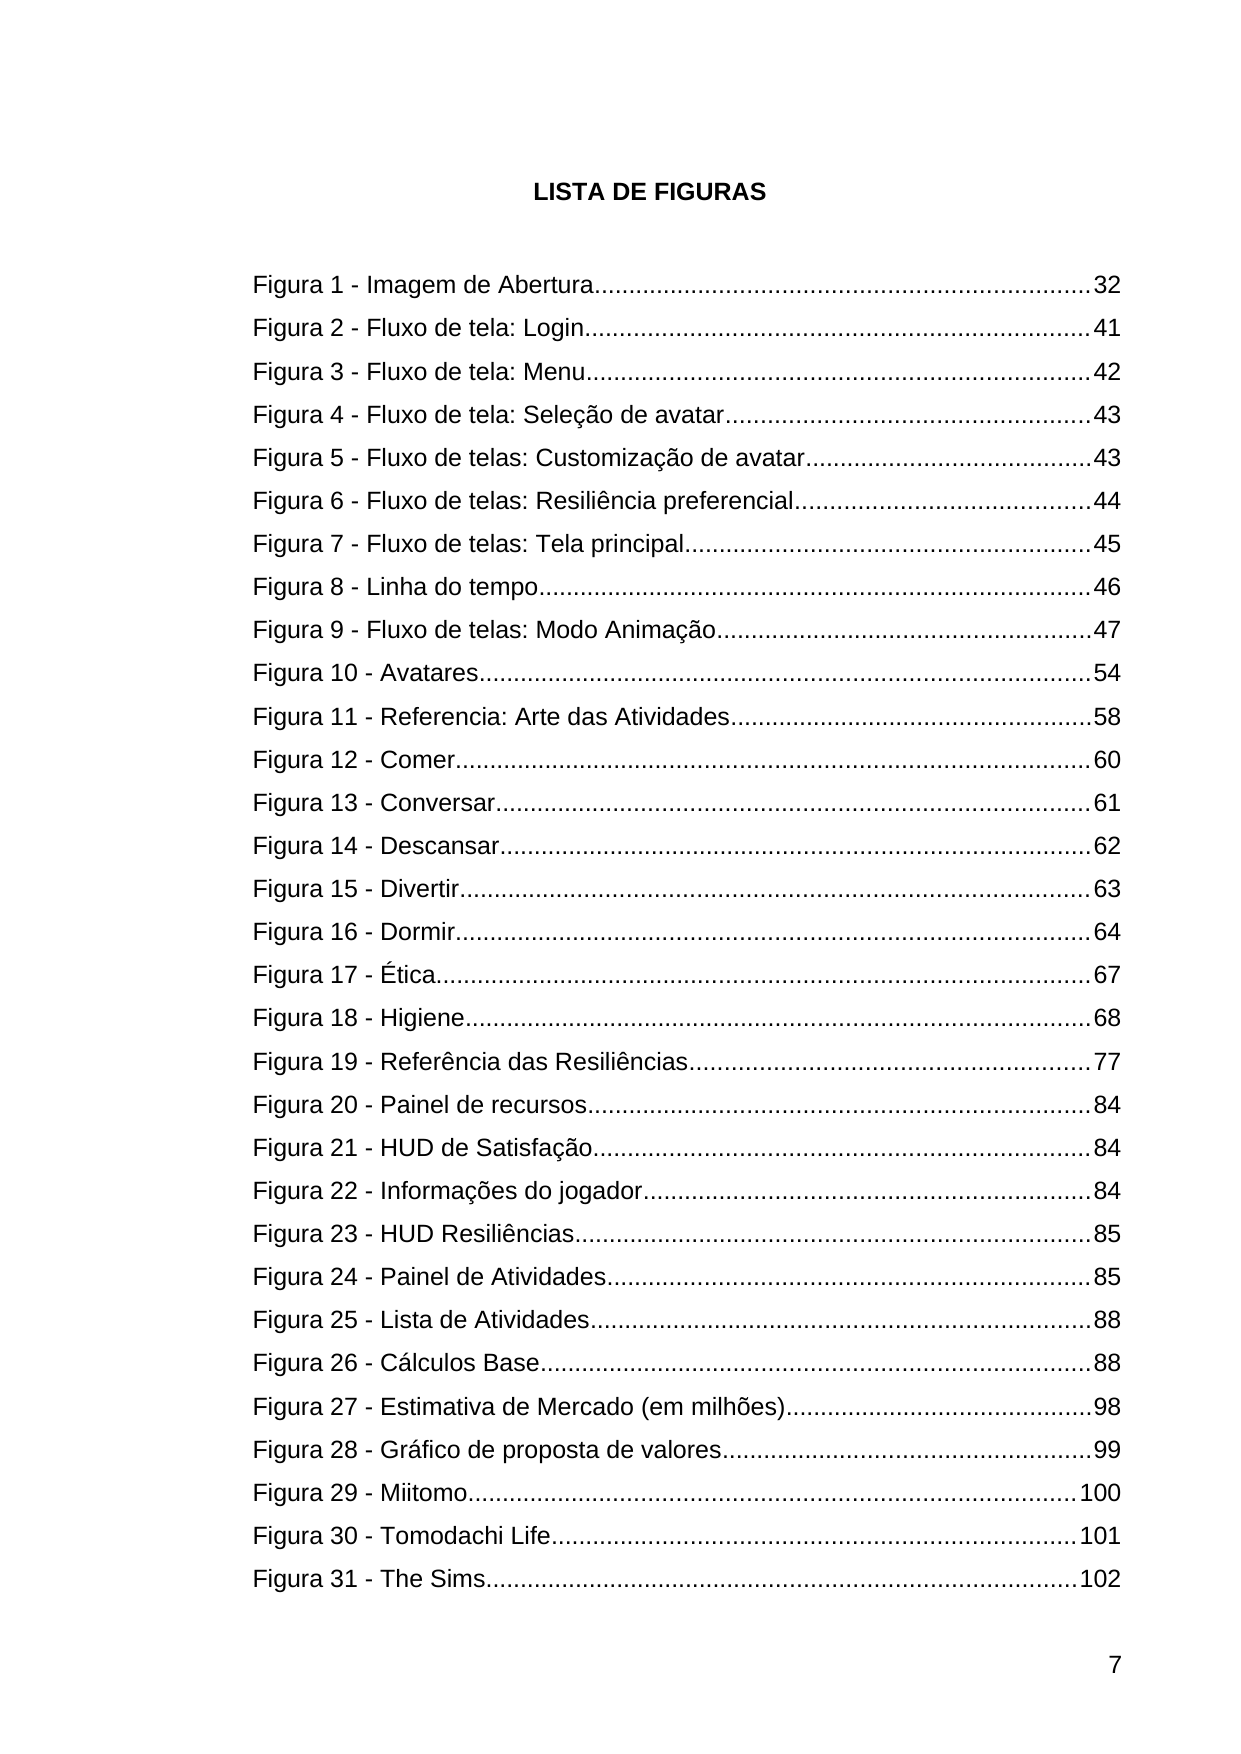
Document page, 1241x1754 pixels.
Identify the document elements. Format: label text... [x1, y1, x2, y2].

text Figura 15 - Divertir 63 [177, 874, 1122, 903]
text Figura 11 - Referencia: Arte das Atividades 58 [177, 702, 1122, 730]
text Figura 8 - Linha do tempo 46 [177, 572, 1122, 601]
text Figura 20 - Painel de recursos 84 [177, 1090, 1122, 1118]
text Figura 6 - Fluxo de telas: Resiliência preferencial 44 [177, 486, 1122, 515]
text Figura 19 - Referência das Resiliências 77 [177, 1047, 1122, 1075]
text Figura 9 - Fluxo de telas: Modo Animação 47 [177, 615, 1122, 644]
text Figura 1 - Imagem de Abertura 32 [177, 270, 1122, 299]
text Figura 3 - Fluxo de tela: Menu 42 [177, 357, 1122, 385]
text Figura 16 - Dormir 64 [177, 917, 1122, 946]
text Figura 26 - Cálculos Base 88 [177, 1348, 1122, 1377]
text Figura 12 - Comer 60 [177, 745, 1122, 773]
text Figura 25 - Lista de Atividades 88 [177, 1305, 1122, 1334]
text Figura 7 - Fluxo de telas: Tela principal 45 [177, 529, 1122, 558]
text Figura 28 - Gráfico de proposta de valores 99 [177, 1435, 1122, 1463]
text Figura 13 - Conversar 61 [177, 788, 1122, 817]
text Figura 10 - Avatares 54 [177, 658, 1122, 687]
text Figura 2 - Fluxo de tela: Login 41 [177, 313, 1122, 342]
text Figura 4 - Fluxo de tela: Seleção de avatar 43 [177, 400, 1122, 428]
text Figura 29 - Miitomo 100 [177, 1478, 1122, 1507]
text Figura 27 - Estimativa de Mercado (em milhões) 98 [177, 1392, 1122, 1420]
text Figura 14 - Descansar 62 [177, 831, 1122, 860]
text Figura 31 - The Sims 102 [177, 1564, 1122, 1593]
text Figura 18 - Higiene 68 [177, 1003, 1122, 1032]
text Figura 5 - Fluxo de telas: Customização de avatar 43 [177, 443, 1122, 472]
text Figura 22 - Informações do jogador 84 [177, 1176, 1122, 1205]
text Figura 23 - HUD Resiliências 85 [177, 1219, 1122, 1248]
text Figura 21 - HUD de Satisfação 84 [177, 1133, 1122, 1162]
text Figura 24 - Painel de Atividades 85 [177, 1262, 1122, 1291]
title Lista de Figuras [177, 177, 1122, 206]
text Figura 17 - Ética 67 [177, 960, 1122, 989]
text Figura 30 - Tomodachi Life 101 [177, 1521, 1122, 1550]
